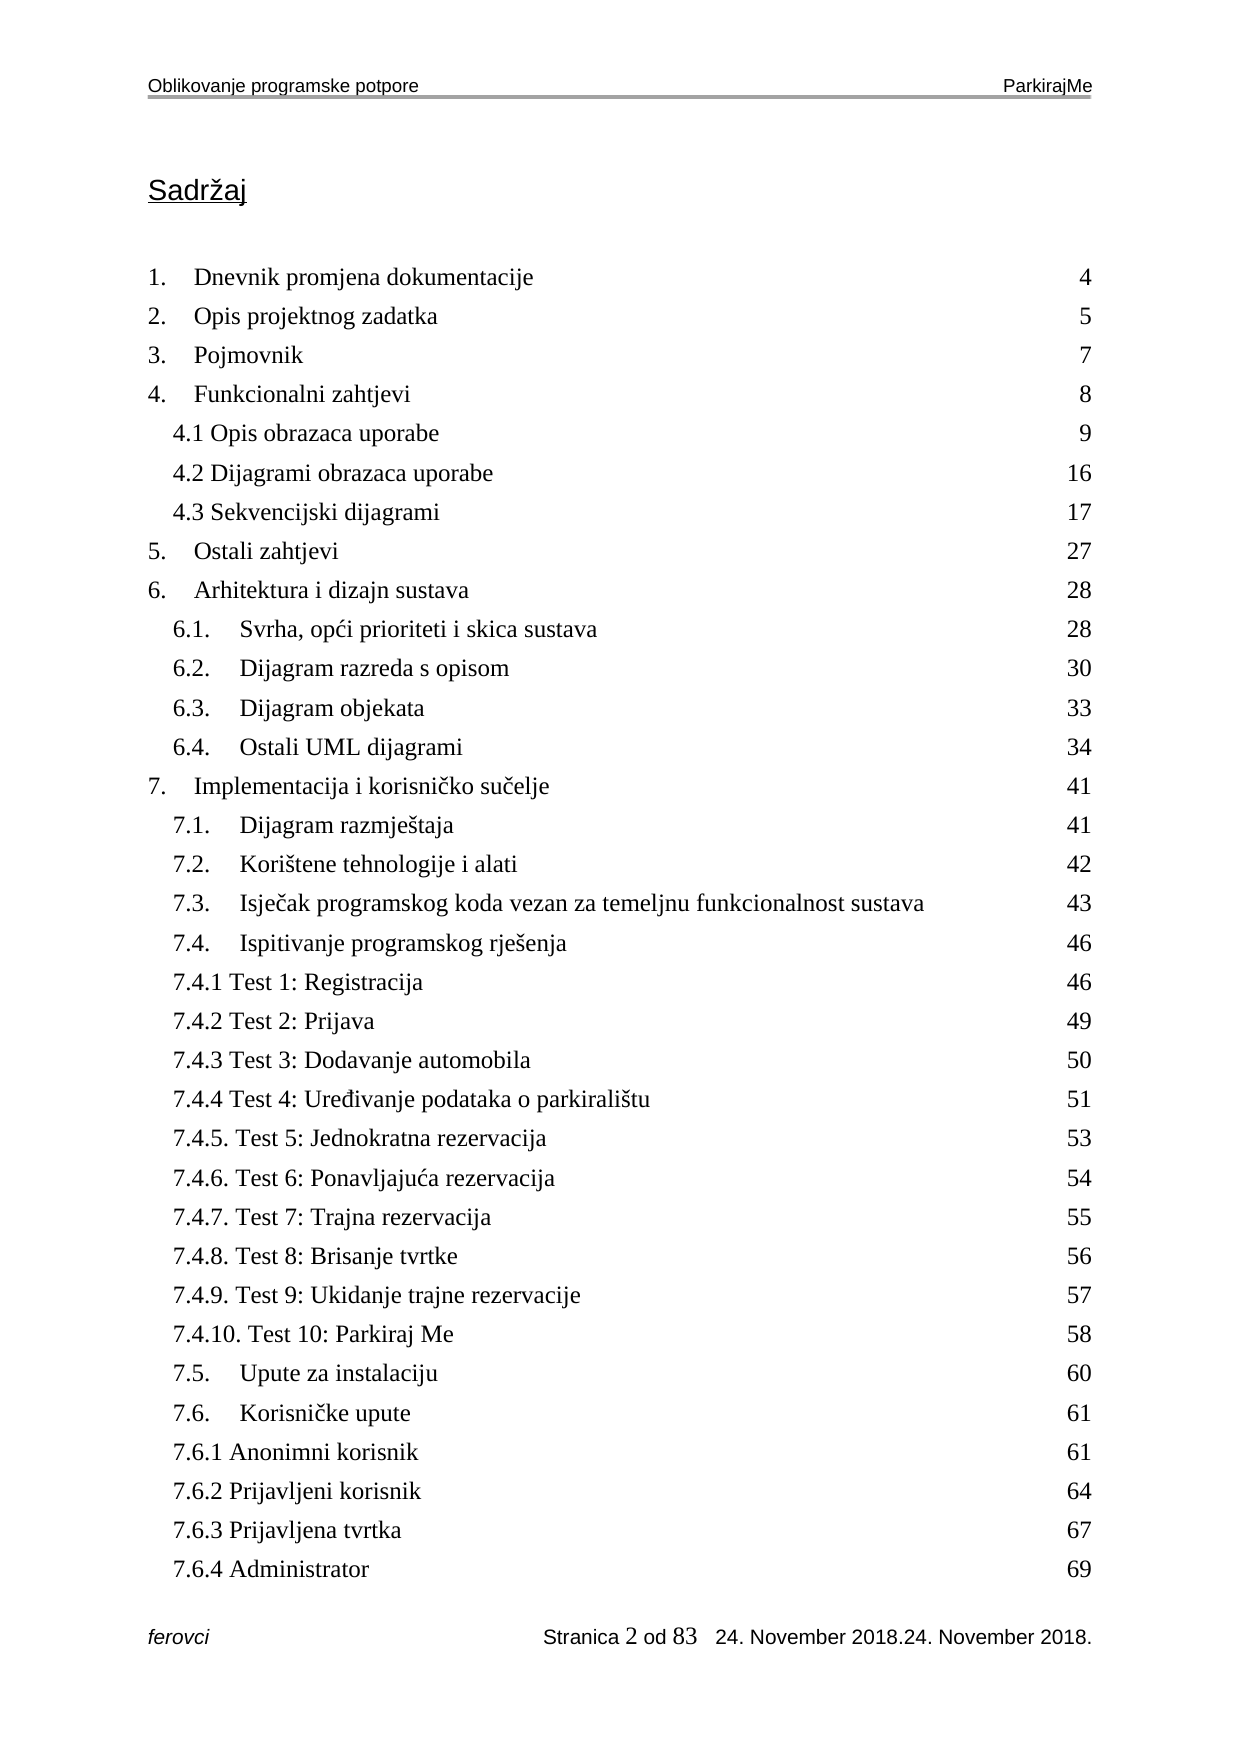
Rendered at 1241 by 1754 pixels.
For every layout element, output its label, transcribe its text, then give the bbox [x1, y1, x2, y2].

picture [147, 95, 1092, 99]
text Sadržaj [148, 173, 1093, 206]
